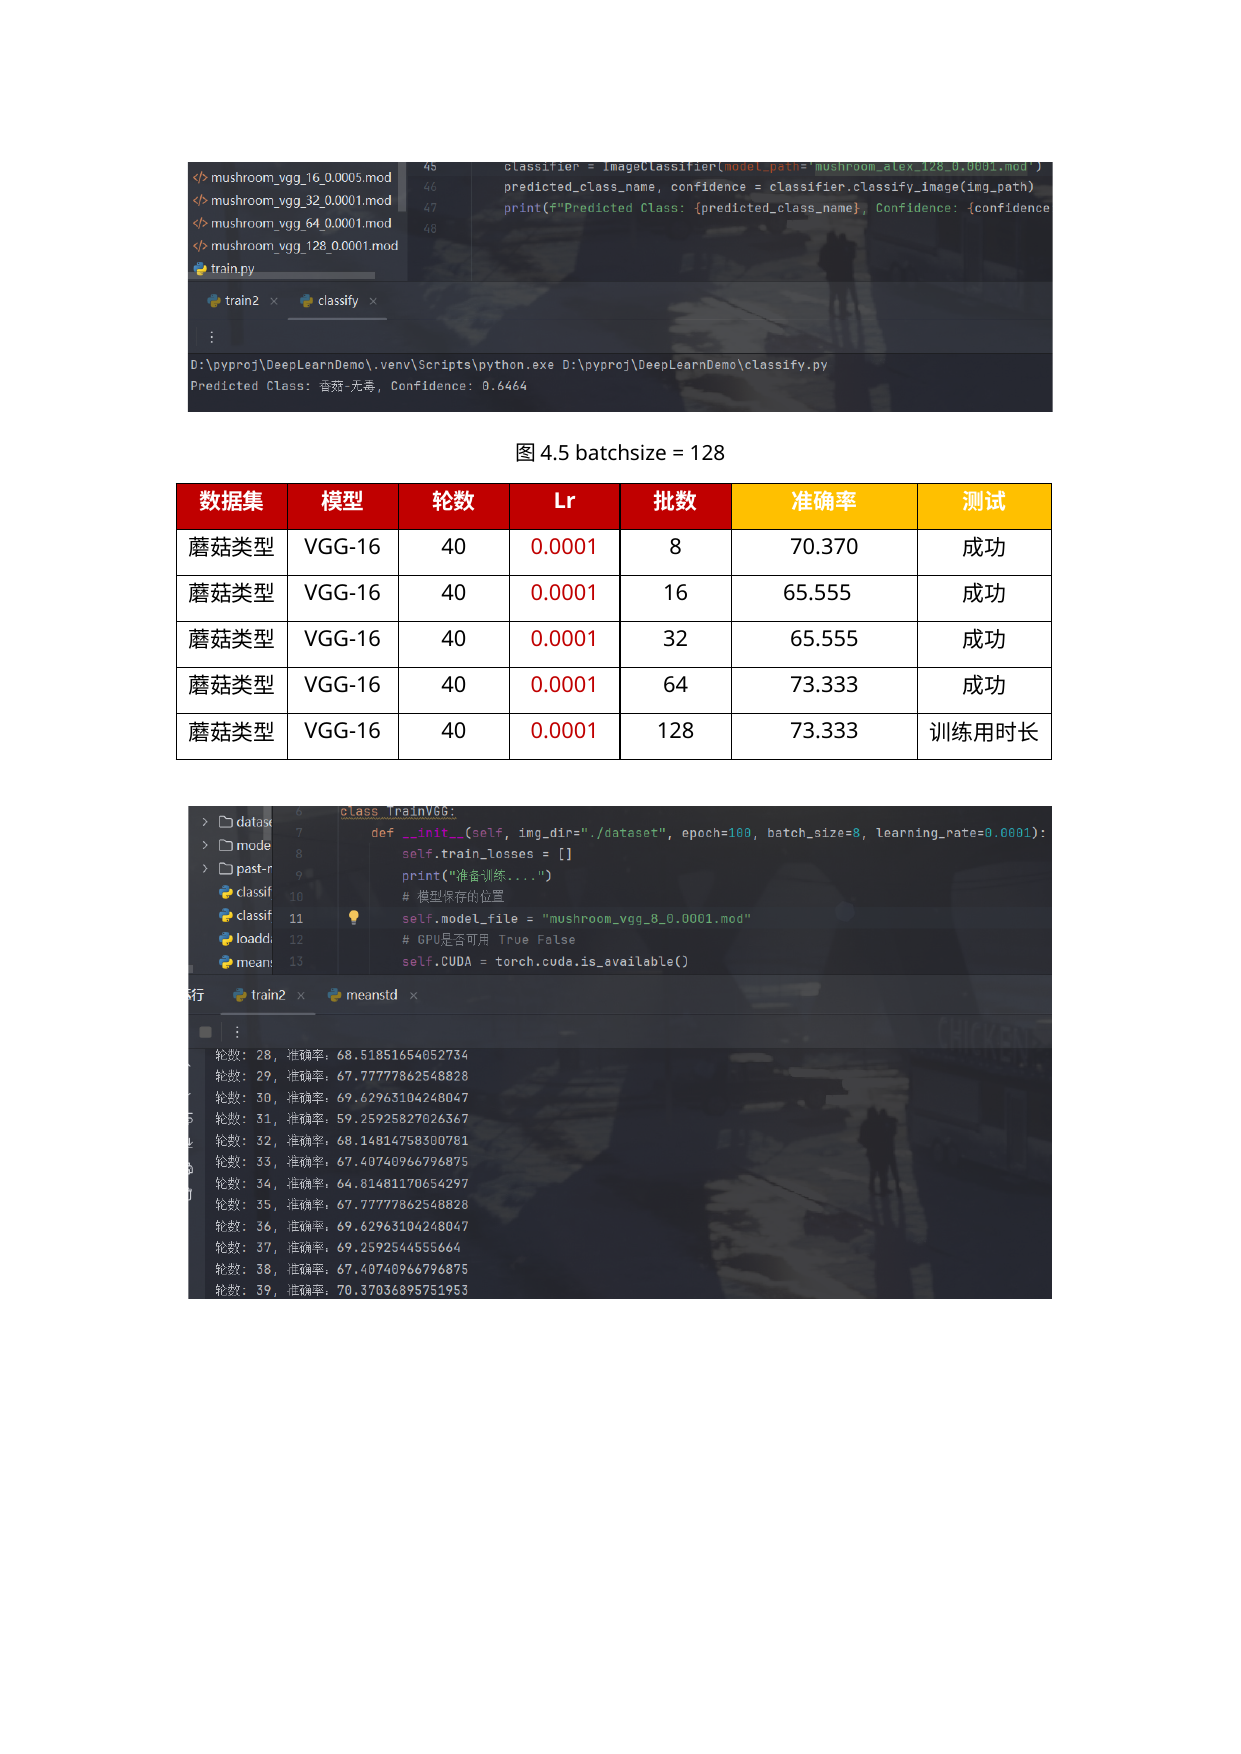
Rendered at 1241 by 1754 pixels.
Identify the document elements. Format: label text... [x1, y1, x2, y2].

table_cell 成功 [918, 668, 1051, 713]
table_header 模型 [288, 484, 398, 529]
table_cell 0.0001 [510, 714, 619, 759]
table_cell 0.0001 [510, 530, 619, 575]
table_cell 65.555 [732, 576, 917, 621]
table_cell 蘑菇类型 [177, 714, 287, 759]
table_cell 成功 [918, 530, 1051, 575]
table_header 轮数 [399, 484, 509, 529]
table_header 测试 [918, 484, 1051, 529]
table_cell 蘑菇类型 [177, 576, 287, 621]
table_cell 65.555 [732, 622, 917, 667]
table_cell 40 [399, 622, 509, 667]
table_cell 蘑菇类型 [177, 530, 287, 575]
picture [187, 162, 1053, 412]
table_cell 70.370 [732, 530, 917, 575]
table_header 批数 [621, 484, 731, 529]
table_header Lr [510, 484, 619, 529]
table_cell VGG-16 [288, 530, 398, 575]
table_cell 73.333 [732, 714, 917, 759]
table_cell VGG-16 [288, 622, 398, 667]
table_cell 0.0001 [510, 622, 619, 667]
table_cell 成功 [918, 576, 1051, 621]
table_cell 128 [621, 714, 731, 759]
table_cell 40 [399, 714, 509, 759]
table_cell 训练用时长 [918, 714, 1051, 759]
table_cell 0.0001 [510, 668, 619, 713]
table_cell VGG-16 [288, 576, 398, 621]
table_cell 16 [621, 576, 731, 621]
table_cell 40 [399, 530, 509, 575]
picture [188, 806, 1052, 1299]
table_header 准确率 [732, 484, 917, 529]
table_cell 40 [399, 576, 509, 621]
table_cell VGG-16 [288, 668, 398, 713]
table_cell 0.0001 [510, 576, 619, 621]
table_cell 8 [621, 530, 731, 575]
table_cell 32 [621, 622, 731, 667]
table_cell 64 [621, 668, 731, 713]
table_cell 蘑菇类型 [177, 668, 287, 713]
table_cell 73.333 [732, 668, 917, 713]
list 图4.5 batchsize = 128 [187, 435, 1053, 468]
table_header 数据集 [177, 484, 287, 529]
table_cell 成功 [918, 622, 1051, 667]
table_cell 蘑菇类型 [177, 622, 287, 667]
table_cell VGG-16 [288, 714, 398, 759]
table_cell 40 [399, 668, 509, 713]
